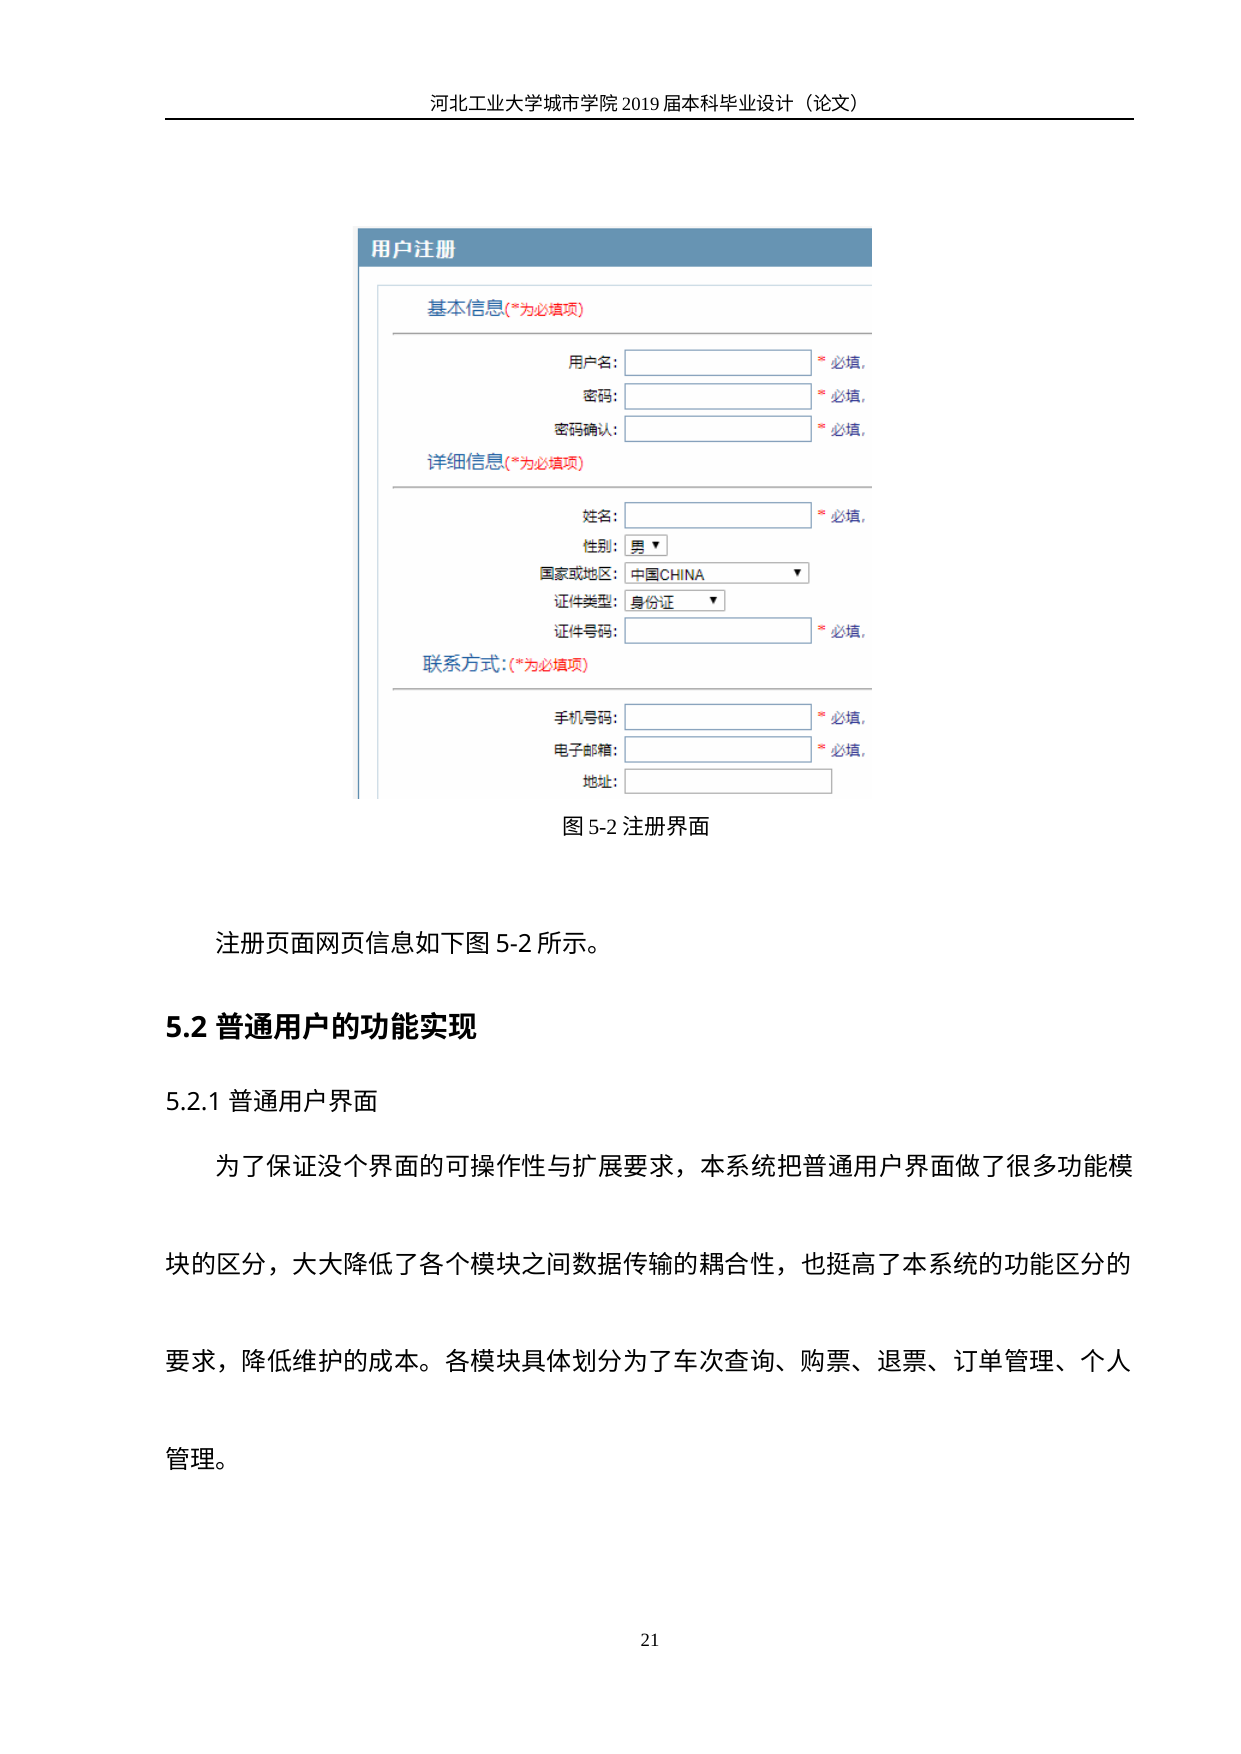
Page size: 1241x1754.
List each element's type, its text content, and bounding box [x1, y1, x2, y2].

picture [352, 226, 872, 799]
text 为了保证没个界面的可操作性与扩展要求，本系统把普通用户界面做了很多功能模块的区分，大大降低了各个模块之间数据传输的耦合性，也挺高了本系统的功能区分的要求，降低维护的成本。各模块具体划分为了车次查询、购票、退票、订单管理、个人管理。 [165, 1132, 1134, 1490]
text 5.2.1 普通用户界面 [165, 1067, 1134, 1132]
text 5.2 普通用户的功能实现 [165, 993, 1134, 1058]
